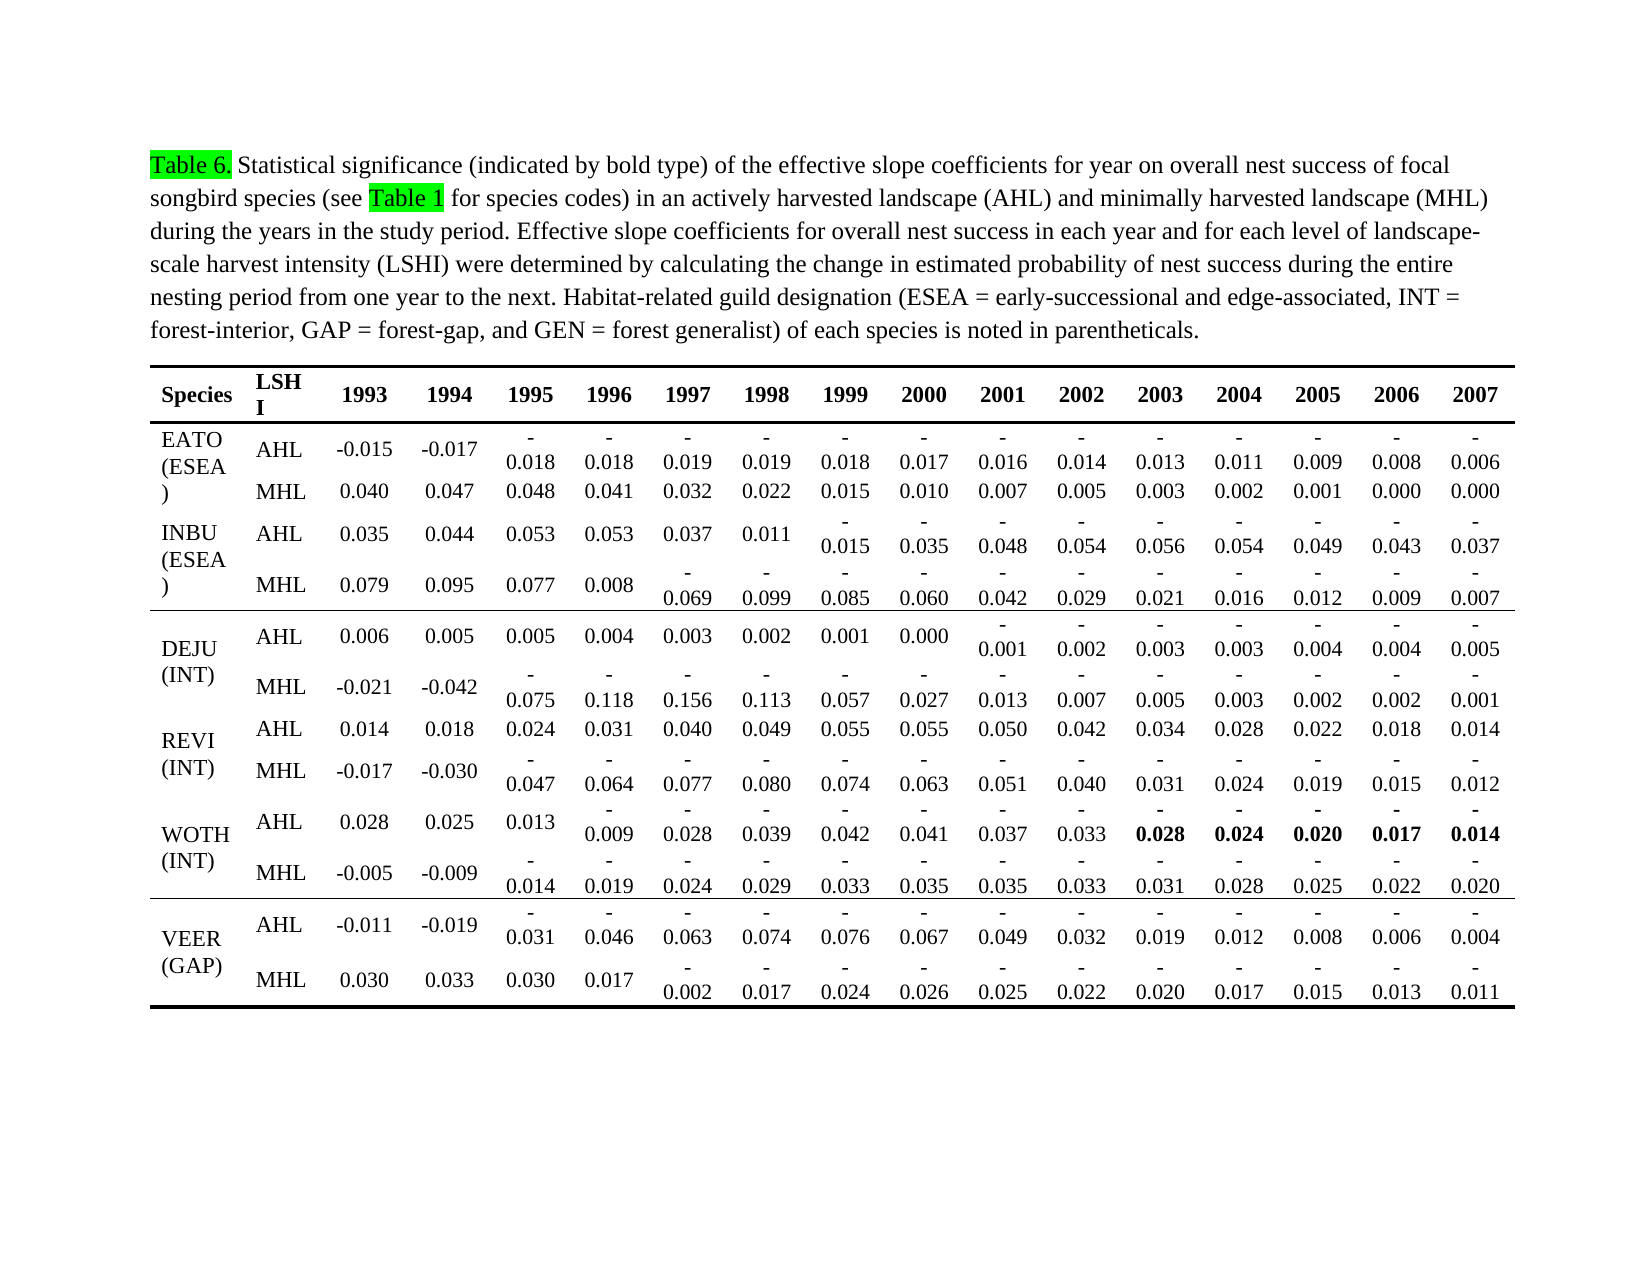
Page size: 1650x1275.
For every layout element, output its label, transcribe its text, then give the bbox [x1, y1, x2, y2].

table_cell MHL [244, 746, 321, 796]
table_cell 0.006 [321, 611, 407, 661]
table_cell 0.047 [408, 474, 491, 508]
table_cell 0.015 [806, 474, 884, 508]
table_cell -0.003 [1121, 611, 1199, 661]
table_cell -0.048 [963, 508, 1042, 558]
table_cell AHL [244, 899, 321, 949]
table_cell -0.013 [1357, 949, 1436, 1004]
table_cell 0.040 [321, 474, 407, 508]
table_cell 0.002 [727, 611, 806, 661]
table_cell -0.033 [1042, 796, 1121, 846]
table_cell VEER (GAP) [150, 899, 244, 1004]
table_cell -0.022 [1357, 846, 1436, 898]
table_cell 0.040 [648, 712, 727, 746]
table_cell AHL [244, 424, 321, 474]
table_cell 0.011 [727, 508, 806, 558]
table_header 2000 [885, 368, 963, 421]
table_cell -0.085 [806, 559, 884, 610]
table_cell -0.064 [570, 746, 648, 796]
table_cell -0.042 [408, 661, 491, 712]
table_cell -0.013 [963, 661, 1042, 712]
table_cell 0.044 [408, 508, 491, 558]
table_cell 0.042 [1042, 712, 1121, 746]
table_cell -0.014 [1042, 424, 1121, 474]
table_cell -0.015 [1357, 746, 1436, 796]
table_cell -0.075 [491, 661, 570, 712]
table_cell 0.018 [1357, 712, 1436, 746]
table_cell -0.031 [1121, 746, 1199, 796]
table_header 1993 [321, 368, 407, 421]
table_cell 0.055 [885, 712, 963, 746]
table_cell -0.060 [885, 559, 963, 610]
table_cell -0.025 [963, 949, 1042, 1004]
table_cell MHL [244, 846, 321, 898]
table_cell DEJU (INT) [150, 611, 244, 712]
table_cell 0.002 [1200, 474, 1278, 508]
table_cell -0.028 [648, 796, 727, 846]
table_cell 0.028 [1200, 712, 1278, 746]
table_header 2006 [1357, 368, 1436, 421]
table_cell WOTH (INT) [150, 796, 244, 898]
table_cell 0.003 [1121, 474, 1199, 508]
table_cell 0.022 [727, 474, 806, 508]
table_cell -0.019 [1121, 899, 1199, 949]
table_cell MHL [244, 949, 321, 1004]
table_cell 0.004 [570, 611, 648, 661]
table_cell -0.012 [1278, 559, 1357, 610]
table_cell -0.042 [963, 559, 1042, 610]
table_cell 0.037 [648, 508, 727, 558]
table_cell 0.000 [1357, 474, 1436, 508]
text Table 6. Statistical significance (indicated by bold type) of the effective slope coefficients for year on overall nest success of focal songbird species (see Table 1 for species codes) in an actively harvested landscape (AHL) and minimally harvested landscape (MHL) during the years in the study period. Effective slope coefficients for overall nest success in each year and for each level of landscape-scale harvest intensity (LSHI) were determined by calculating the change in estimated probability of nest success during the entire nesting period from one year to the next. Habitat-related guild designation (ESEA = early-successional and edge-associated, INT = forest-interior, GAP = forest-gap, and GEN = forest generalist) of each species is noted in parentheticals. [150, 150, 1500, 344]
table_cell 0.024 [491, 712, 570, 746]
table_cell 0.033 [408, 949, 491, 1004]
table_cell -0.035 [963, 846, 1042, 898]
table_cell -0.001 [963, 611, 1042, 661]
table_cell -0.017 [1200, 949, 1278, 1004]
table_cell -0.049 [1278, 508, 1357, 558]
table_cell -0.015 [321, 424, 407, 474]
table_cell -0.099 [727, 559, 806, 610]
table_cell 0.031 [570, 712, 648, 746]
table_header 2002 [1042, 368, 1121, 421]
table_cell -0.002 [1042, 611, 1121, 661]
table_cell -0.049 [963, 899, 1042, 949]
table_header 1999 [806, 368, 884, 421]
table_cell 0.005 [1042, 474, 1121, 508]
table_header 1995 [491, 368, 570, 421]
table_cell -0.004 [1357, 611, 1436, 661]
table_cell -0.024 [648, 846, 727, 898]
table_cell -0.004 [1278, 611, 1357, 661]
table_cell -0.017 [321, 746, 407, 796]
table_cell -0.004 [1436, 899, 1514, 949]
table_cell 0.079 [321, 559, 407, 610]
table_cell -0.031 [491, 899, 570, 949]
table_cell -0.027 [885, 661, 963, 712]
table_cell 0.030 [491, 949, 570, 1004]
table_cell -0.009 [408, 846, 491, 898]
table_cell 0.035 [321, 508, 407, 558]
table_cell -0.019 [648, 424, 727, 474]
table_cell 0.034 [1121, 712, 1199, 746]
table_cell -0.015 [1278, 949, 1357, 1004]
table_cell REVI (INT) [150, 712, 244, 796]
table_cell -0.029 [1042, 559, 1121, 610]
table_header 2003 [1121, 368, 1199, 421]
table_cell -0.043 [1357, 508, 1436, 558]
table_cell 0.041 [570, 474, 648, 508]
table_header 2001 [963, 368, 1042, 421]
table_cell -0.054 [1200, 508, 1278, 558]
table_cell 0.017 [570, 949, 648, 1004]
table_cell MHL [244, 559, 321, 610]
table_cell 0.010 [885, 474, 963, 508]
table_cell -0.051 [963, 746, 1042, 796]
table_cell -0.002 [1357, 661, 1436, 712]
table_cell -0.063 [885, 746, 963, 796]
table_cell -0.030 [408, 746, 491, 796]
table_cell 0.030 [321, 949, 407, 1004]
table_cell 0.053 [570, 508, 648, 558]
table_cell -0.016 [963, 424, 1042, 474]
table_cell -0.019 [570, 846, 648, 898]
table_cell 0.001 [806, 611, 884, 661]
table_cell -0.011 [1200, 424, 1278, 474]
table_cell 0.032 [648, 474, 727, 508]
table_cell -0.011 [321, 899, 407, 949]
table_cell -0.040 [1042, 746, 1121, 796]
table_cell -0.031 [1121, 846, 1199, 898]
table_cell -0.014 [1436, 796, 1514, 846]
table_cell -0.037 [963, 796, 1042, 846]
table_header 2004 [1200, 368, 1278, 421]
table_cell -0.032 [1042, 899, 1121, 949]
table_cell -0.005 [1121, 661, 1199, 712]
table_cell -0.009 [1357, 559, 1436, 610]
table_cell -0.018 [491, 424, 570, 474]
table_cell -0.046 [570, 899, 648, 949]
table_cell AHL [244, 611, 321, 661]
table_cell -0.009 [1278, 424, 1357, 474]
table_cell -0.041 [885, 796, 963, 846]
table_cell -0.063 [648, 899, 727, 949]
table_header Species [150, 368, 244, 421]
table_cell -0.005 [1436, 611, 1514, 661]
table_cell -0.003 [1200, 661, 1278, 712]
table_cell AHL [244, 712, 321, 746]
table_cell -0.008 [1278, 899, 1357, 949]
table_cell 0.049 [727, 712, 806, 746]
table_cell -0.026 [885, 949, 963, 1004]
table_cell -0.035 [885, 846, 963, 898]
table_cell 0.055 [806, 712, 884, 746]
table_cell 0.053 [491, 508, 570, 558]
table_cell -0.019 [408, 899, 491, 949]
table_cell -0.024 [806, 949, 884, 1004]
table_cell 0.022 [1278, 712, 1357, 746]
table_cell 0.000 [1436, 474, 1514, 508]
table_cell -0.006 [1436, 424, 1514, 474]
table_cell -0.021 [1121, 559, 1199, 610]
table_cell 0.028 [321, 796, 407, 846]
table_cell 0.050 [963, 712, 1042, 746]
table_cell 0.095 [408, 559, 491, 610]
table_cell INBU (ESEA) [150, 508, 244, 610]
table_cell -0.012 [1200, 899, 1278, 949]
table_cell 0.014 [1436, 712, 1514, 746]
table_cell 0.007 [963, 474, 1042, 508]
table_cell -0.057 [806, 661, 884, 712]
table_cell -0.018 [570, 424, 648, 474]
table_cell -0.007 [1436, 559, 1514, 610]
table_cell -0.074 [806, 746, 884, 796]
table_cell -0.056 [1121, 508, 1199, 558]
table_cell -0.008 [1357, 424, 1436, 474]
table_cell -0.020 [1278, 796, 1357, 846]
table_cell -0.074 [727, 899, 806, 949]
table_cell 0.013 [491, 796, 570, 846]
table_header 1997 [648, 368, 727, 421]
table_cell 0.001 [1278, 474, 1357, 508]
table_cell AHL [244, 508, 321, 558]
table_cell AHL [244, 796, 321, 846]
table_cell -0.001 [1436, 661, 1514, 712]
table_cell -0.002 [648, 949, 727, 1004]
table_cell -0.054 [1042, 508, 1121, 558]
table_header 1998 [727, 368, 806, 421]
table_cell 0.014 [321, 712, 407, 746]
table_cell -0.028 [1121, 796, 1199, 846]
table_cell -0.039 [727, 796, 806, 846]
table_cell 0.048 [491, 474, 570, 508]
table_cell -0.020 [1121, 949, 1199, 1004]
table_cell EATO (ESEA) [150, 424, 244, 508]
table_cell -0.006 [1357, 899, 1436, 949]
table_cell -0.017 [408, 424, 491, 474]
table_cell -0.017 [885, 424, 963, 474]
table_cell -0.013 [1121, 424, 1199, 474]
table_cell -0.022 [1042, 949, 1121, 1004]
table_cell -0.033 [806, 846, 884, 898]
table_cell -0.019 [727, 424, 806, 474]
table_cell -0.118 [570, 661, 648, 712]
table_cell 0.005 [408, 611, 491, 661]
table_cell -0.011 [1436, 949, 1514, 1004]
table_cell -0.012 [1436, 746, 1514, 796]
table_cell -0.007 [1042, 661, 1121, 712]
table_cell -0.024 [1200, 746, 1278, 796]
table_cell -0.080 [727, 746, 806, 796]
table_cell -0.003 [1200, 611, 1278, 661]
table_cell -0.025 [1278, 846, 1357, 898]
table_cell -0.033 [1042, 846, 1121, 898]
table_cell -0.024 [1200, 796, 1278, 846]
table_cell -0.069 [648, 559, 727, 610]
table_cell -0.028 [1200, 846, 1278, 898]
table_cell 0.005 [491, 611, 570, 661]
table_cell -0.067 [885, 899, 963, 949]
table_cell -0.005 [321, 846, 407, 898]
table_cell 0.077 [491, 559, 570, 610]
table_cell -0.113 [727, 661, 806, 712]
table_cell -0.017 [1357, 796, 1436, 846]
table_header 1996 [570, 368, 648, 421]
table_cell 0.018 [408, 712, 491, 746]
table_cell -0.077 [648, 746, 727, 796]
table_cell MHL [244, 661, 321, 712]
table_cell 0.003 [648, 611, 727, 661]
table_cell -0.017 [727, 949, 806, 1004]
table_cell -0.009 [570, 796, 648, 846]
table_cell -0.076 [806, 899, 884, 949]
table_cell -0.020 [1436, 846, 1514, 898]
table_cell -0.029 [727, 846, 806, 898]
table_cell -0.021 [321, 661, 407, 712]
table_cell -0.014 [491, 846, 570, 898]
table_cell -0.042 [806, 796, 884, 846]
table_cell -0.016 [1200, 559, 1278, 610]
table_cell -0.019 [1278, 746, 1357, 796]
table_cell -0.018 [806, 424, 884, 474]
table_cell -0.047 [491, 746, 570, 796]
table_header 2005 [1278, 368, 1357, 421]
table_cell -0.035 [885, 508, 963, 558]
table_cell -0.002 [1278, 661, 1357, 712]
table_header 1994 [408, 368, 491, 421]
table_cell -0.015 [806, 508, 884, 558]
table_header LSHI [244, 368, 321, 421]
table_header 2007 [1436, 368, 1514, 421]
table_cell 0.025 [408, 796, 491, 846]
table_cell 0.000 [885, 611, 963, 661]
table_cell 0.008 [570, 559, 648, 610]
table_cell -0.156 [648, 661, 727, 712]
table_cell -0.037 [1436, 508, 1514, 558]
table_cell MHL [244, 474, 321, 508]
